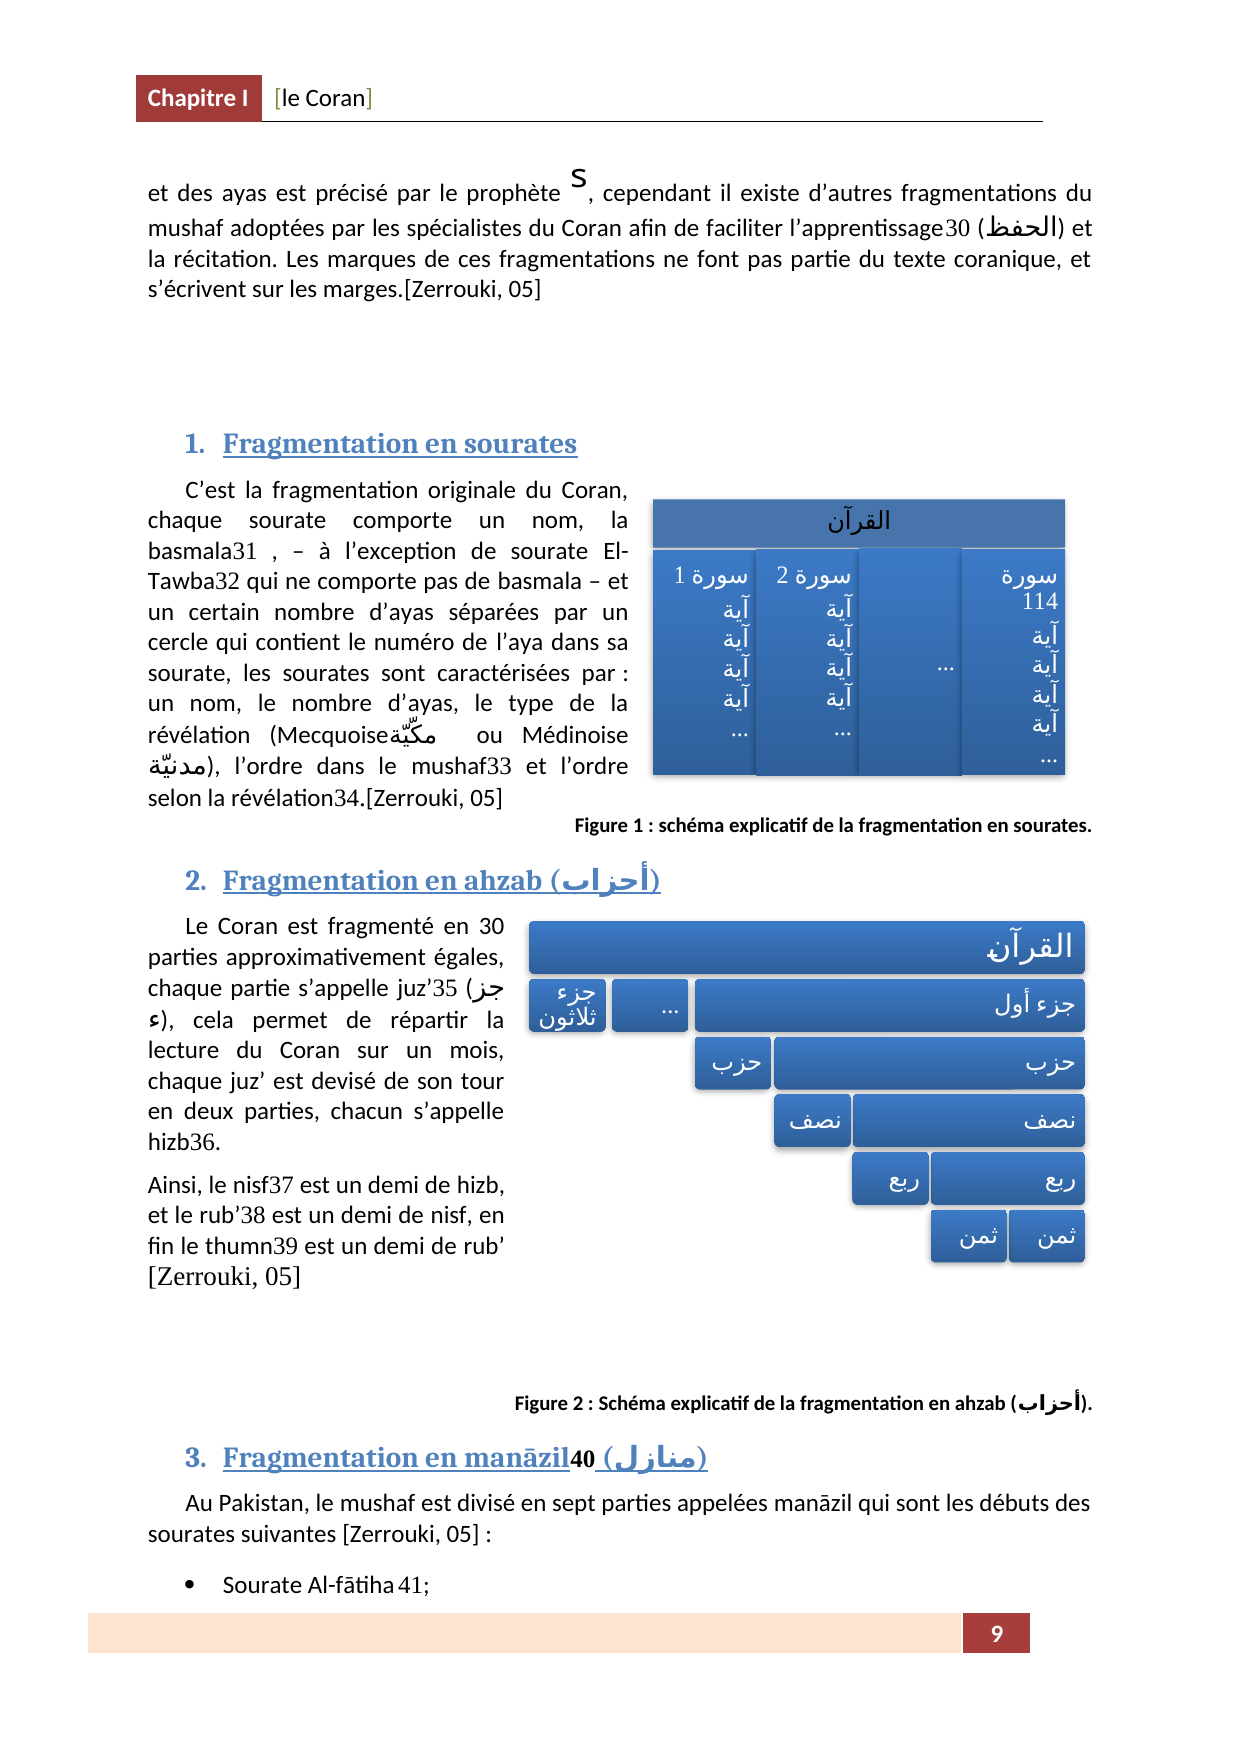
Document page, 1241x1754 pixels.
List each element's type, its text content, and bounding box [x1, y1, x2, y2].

list Sourate Al-fātiha ; [185, 1569, 1092, 1600]
text Fragmentation en sourates [185, 428, 1092, 461]
text C’est la fragmentation originale du Coran, chaque sourate comporte un nom, la basmala , – à l’exception de sourate El-Tawba qui ne comporte pas de basmala – et un certain nombre d’ayas séparées par un cercle qui contient le numéro de l’aya dans sa sourate, les sourates sont caractérisées par : un nom, le nombre d’ayas, le type de la révélation (Mecquoiseمكّيّة ou Médinoise مدنيّة), l’ordre dans le mushaf et l’ordre selon la révélation. [148, 474, 1092, 813]
text Le Coran est fragmenté en 30 parties approximativement égales, chaque partie s’appelle juz’ (جزء), cela permet de répartir la lecture du Coran sur un mois, chaque juz’ est devisé de son tour en deux parties, chacun s’appelle hizb. [148, 910, 1092, 1156]
text Fragmentation en manāzil (منازل) [185, 1441, 1092, 1475]
text Figure 1 : schéma explicatif de la fragmentation en sourates. [148, 813, 1092, 838]
text Ainsi, le nisf est un demi de hizb, et le rub’ est un demi de nisf, en fin le thumn est un demi de rub’ [148, 1169, 1092, 1292]
text Fragmentation en ahzab (أحزاب) [185, 863, 1092, 898]
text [148, 152, 1092, 304]
text Figure 2 : Schéma explicatif de la fragmentation en ahzab (أحزاب). [148, 1390, 1092, 1416]
text Au Pakistan, le mushaf est divisé en sept parties appelées manāzil qui sont les débuts des sourates suivantes : [148, 1488, 1092, 1549]
